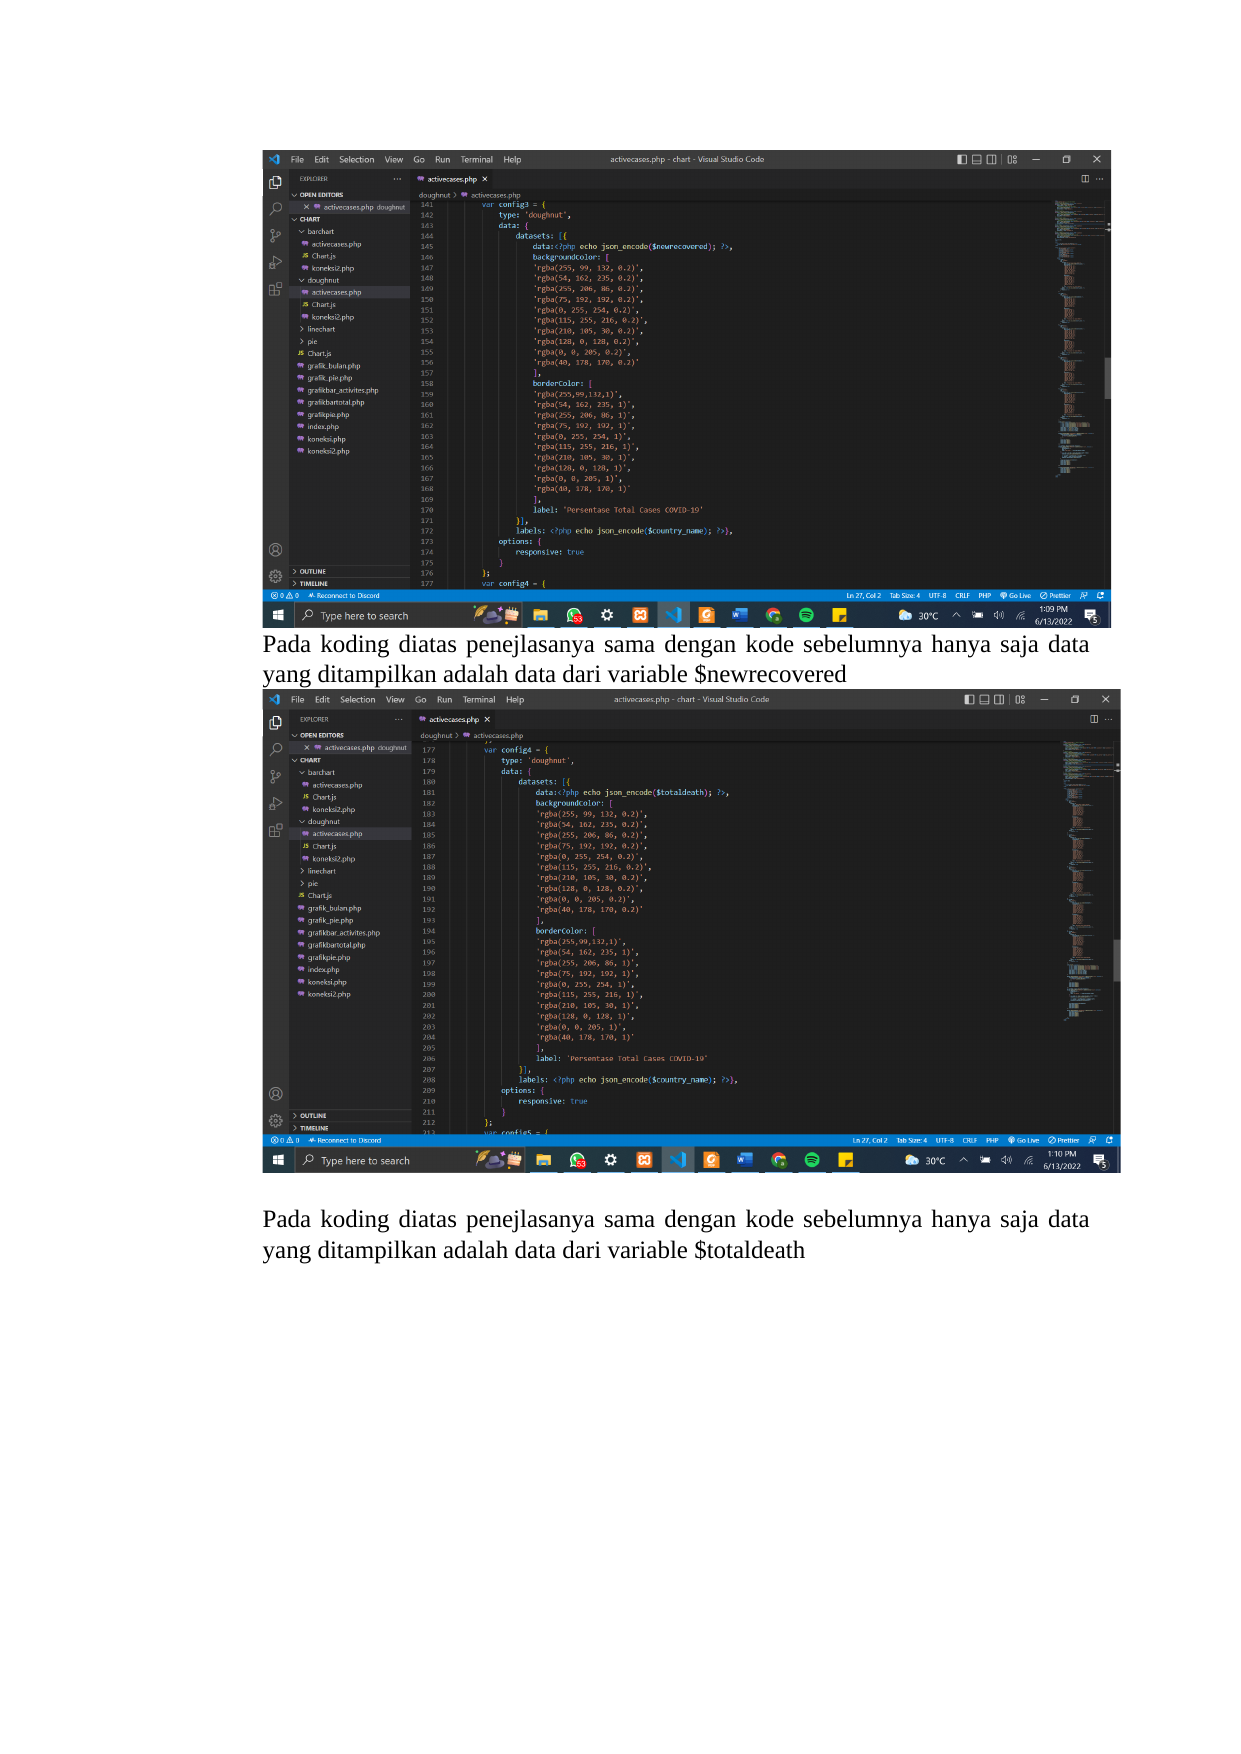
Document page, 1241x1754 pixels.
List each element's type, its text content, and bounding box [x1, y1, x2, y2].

list Pada koding diatas penejlasanya sama dengan kode sebelumnya hanya saja data yang ditampilkan adalah data dari variable $totaldeath [262, 1204, 1090, 1264]
list Pada koding diatas penejlasanya sama dengan kode sebelumnya hanya saja data yang ditampilkan adalah data dari variable $newrecovered [262, 629, 1090, 688]
picture [262, 689, 1121, 1173]
picture [262, 150, 1112, 628]
